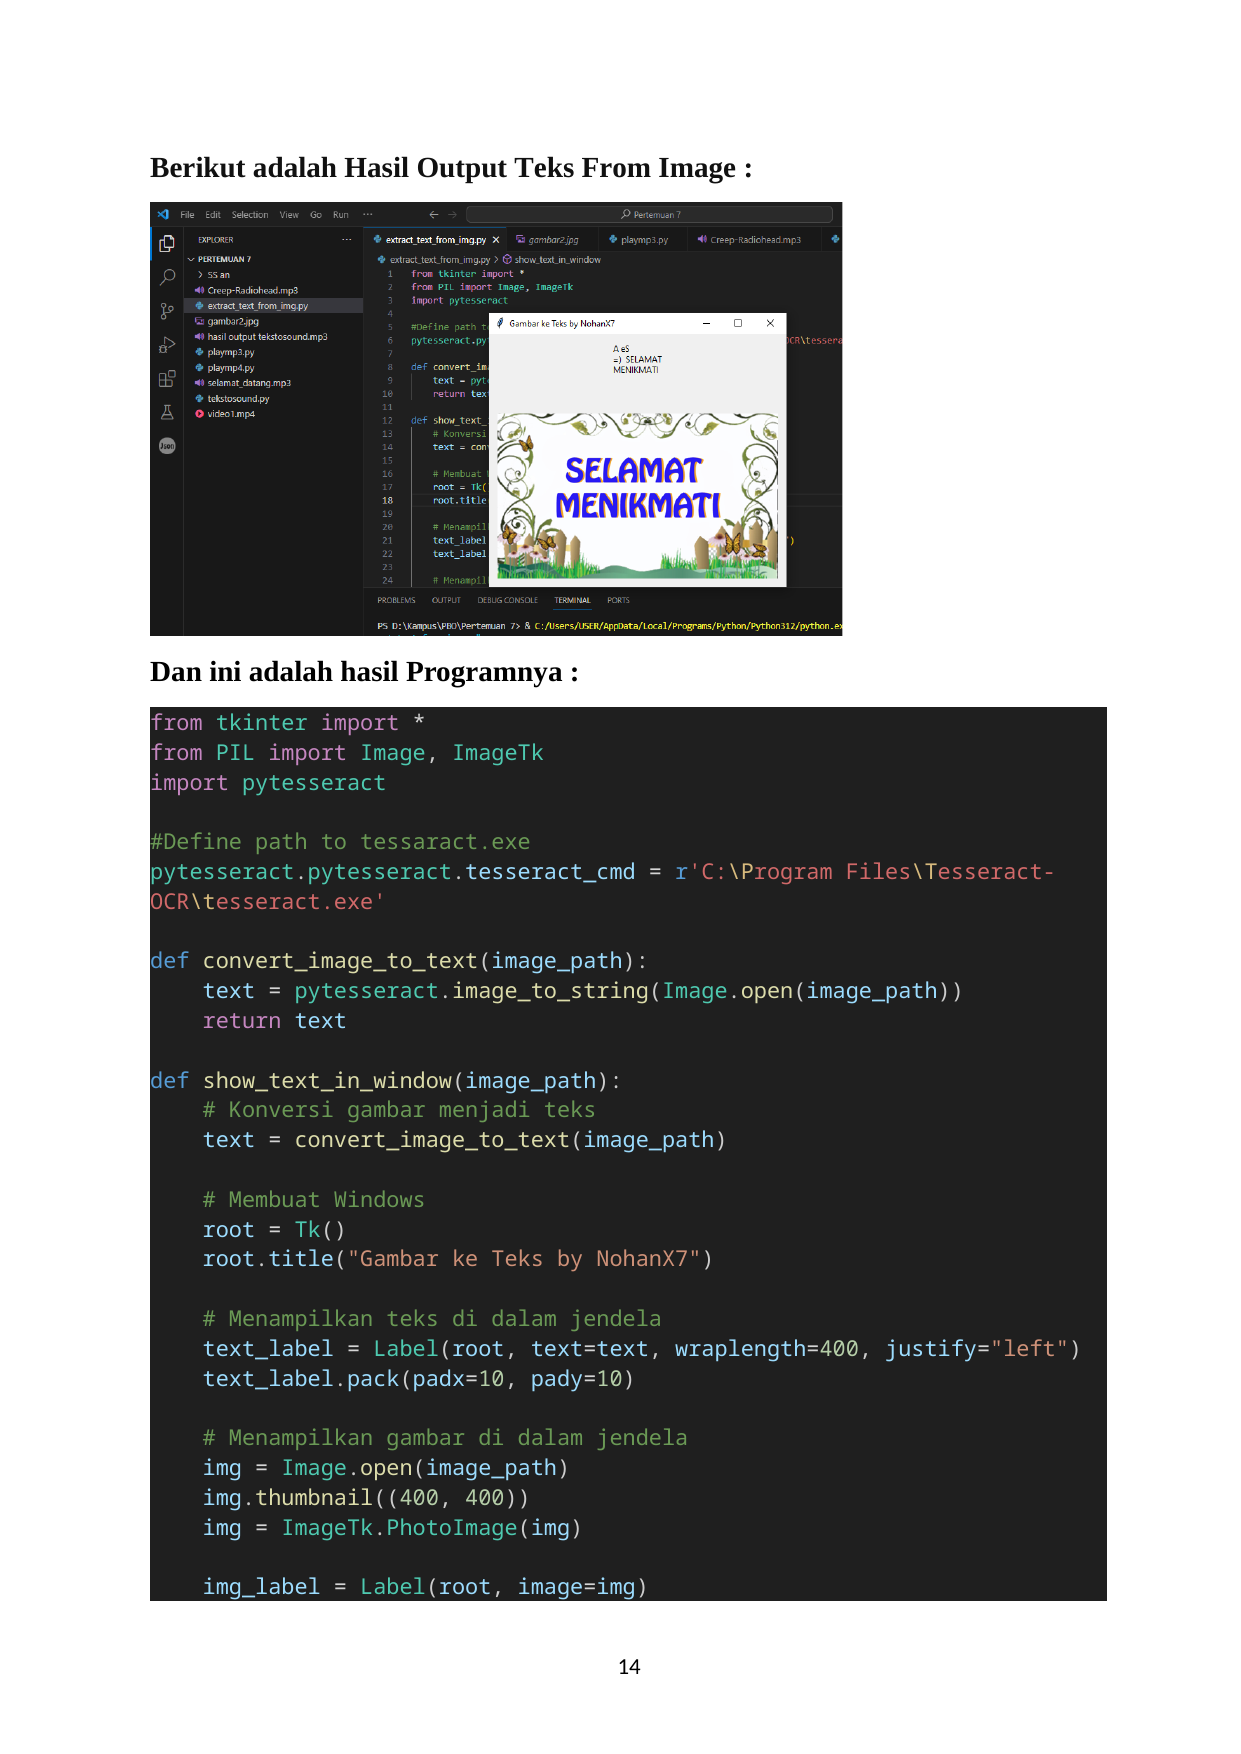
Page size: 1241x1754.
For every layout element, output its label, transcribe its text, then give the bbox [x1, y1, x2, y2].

text def show_text_in_window(image_path): [150, 1064, 1107, 1094]
text # Konversi gambar menjadi teks [150, 1094, 1107, 1124]
text Dan ini adalah hasil Programnya : [150, 654, 1107, 688]
text # Menampilkan gambar di dalam jendela [150, 1422, 1107, 1452]
text import pytesseract [150, 767, 1107, 796]
text # Menampilkan teks di dalam jendela [150, 1303, 1107, 1333]
text text = convert_image_to_text(image_path) [150, 1124, 1107, 1154]
text img.thumbnail((400, 400)) [150, 1482, 1107, 1511]
text img_label = Label(root, image=img) [150, 1571, 1107, 1601]
text # Membuat Windows [150, 1184, 1107, 1213]
text from PIL import Image, ImageTk [150, 737, 1107, 767]
text img = ImageTk.PhotoImage(img) [150, 1511, 1107, 1541]
text pytesseract.pytesseract.tesseract_cmd = r'C:\Program Files\Tesseract-OCR\tesseract.exe' [150, 856, 1107, 916]
text text = pytesseract.image_to_string(Image.open(image_path)) [150, 975, 1107, 1005]
text from tkinter import * [150, 707, 1107, 737]
text text_label = Label(root, text=text, wraplength=400, justify="left") [150, 1333, 1107, 1362]
text Berikut adalah Hasil Output Teks From Image : [150, 150, 1107, 183]
text def convert_image_to_text(image_path): [150, 945, 1107, 975]
picture [150, 202, 843, 636]
text text_label.pack(padx=10, pady=10) [150, 1362, 1107, 1392]
text return text [150, 1005, 1107, 1035]
text root.title("Gambar ke Teks by NohanX7") [150, 1243, 1107, 1273]
text root = Tk() [150, 1213, 1107, 1243]
text #Define path to tessaract.exe [150, 826, 1107, 856]
text img = Image.open(image_path) [150, 1452, 1107, 1482]
